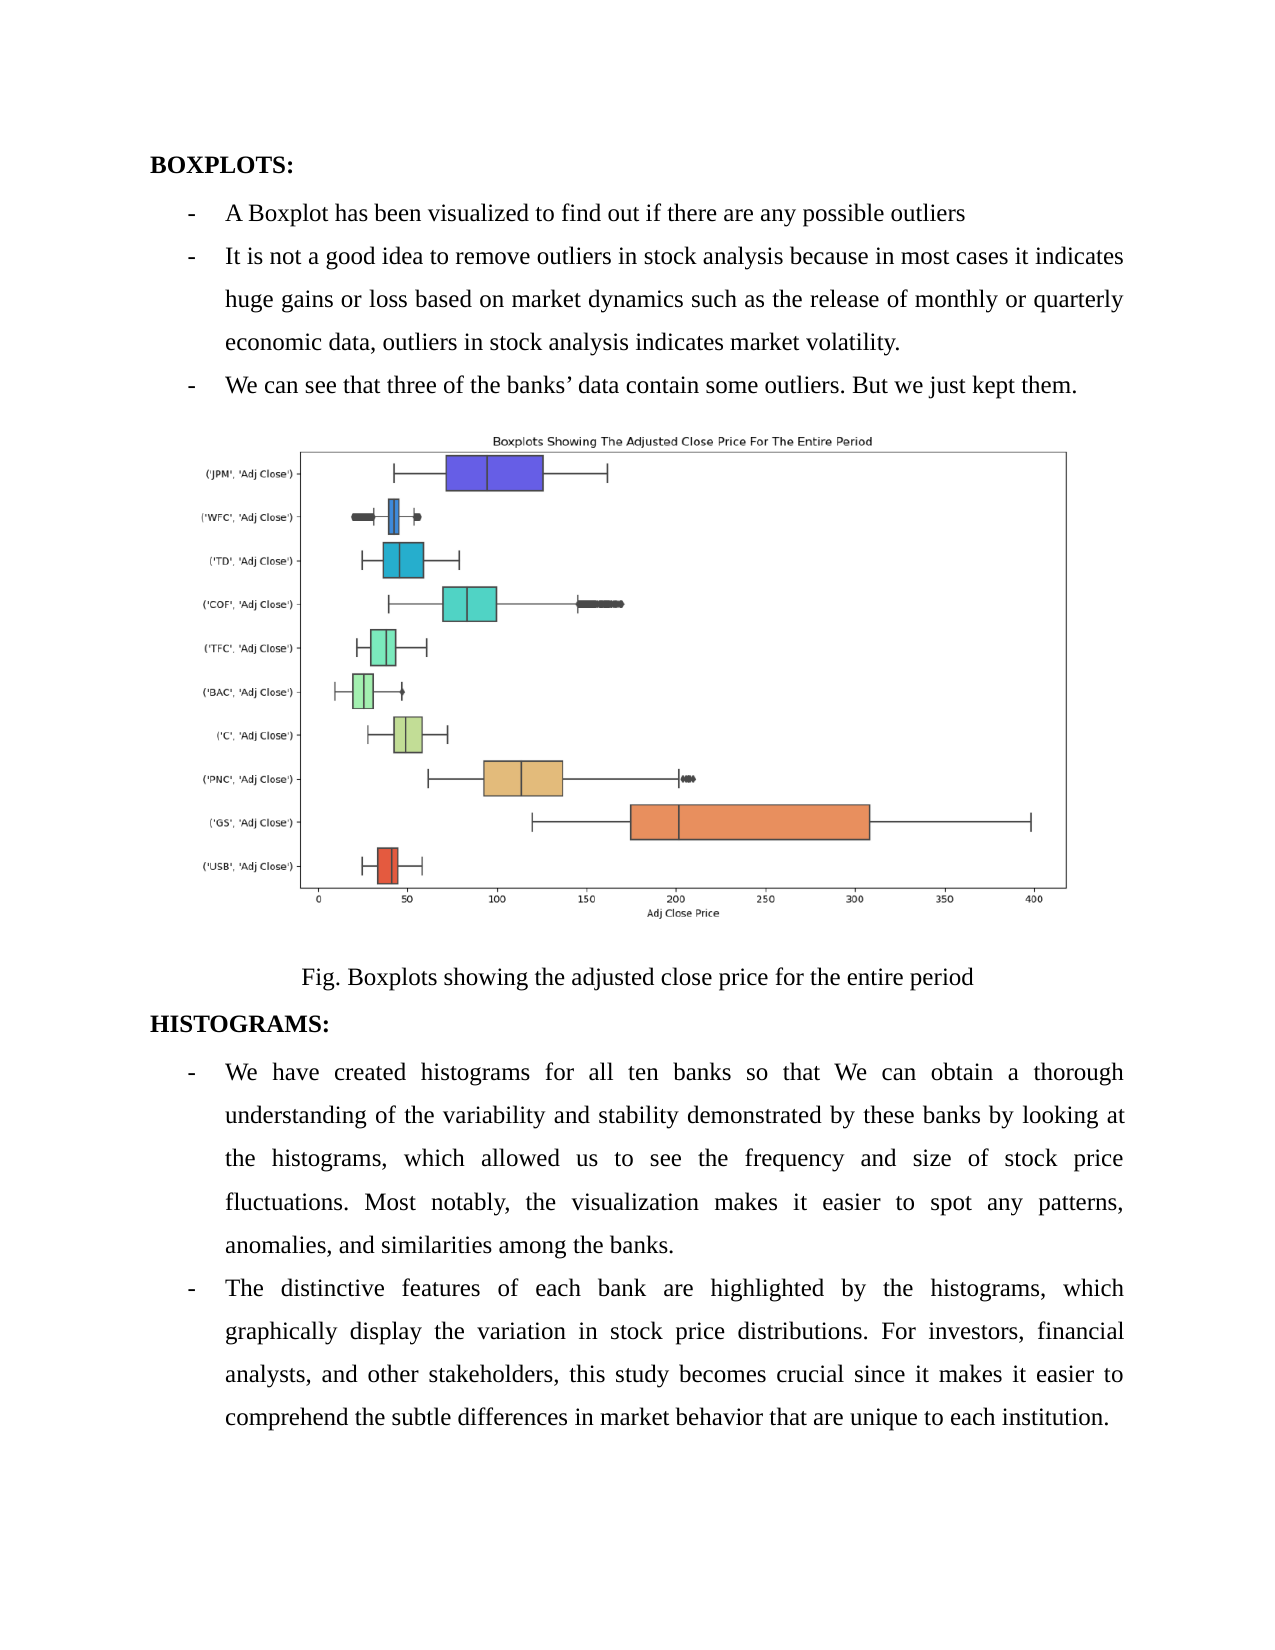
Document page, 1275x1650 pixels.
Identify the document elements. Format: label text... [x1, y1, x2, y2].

list We can see that three of the banks’ data contain some outliers. But we just kept them. [187, 370, 1125, 399]
list We have created histograms for all ten banks so that We can obtain a thorough understanding of the variability and stability demonstrated by these banks by looking at the histograms, which allowed us to see the frequency and size of stock price fluctuations. Most notably, the visualization makes it easier to spot any patterns, anomalies, and similarities among the banks. [187, 1057, 1125, 1258]
picture [187, 430, 1080, 932]
list The distinctive features of each bank are highlighted by the histograms, which graphically display the variation in stock price distributions. For investors, financial analysts, and other stakeholders, this study becomes crucial since it makes it easier to comprehend the subtle differences in market behavior that are unique to each institution. [187, 1273, 1125, 1431]
list It is not a good idea to remove outliers in stock analysis because in most cases it indicates huge gains or loss based on market dynamics such as the release of monthly or quarterly economic data, outliers in stock analysis indicates market volatility. [187, 241, 1125, 356]
text HISTOGRAMS: [150, 1009, 1125, 1038]
text BOXPLOTS: [150, 150, 1125, 179]
text Fig. Boxplots showing the adjusted close price for the entire period [150, 962, 1125, 991]
list A Boxplot has been visualized to find out if there are any possible outliers [187, 198, 1125, 226]
